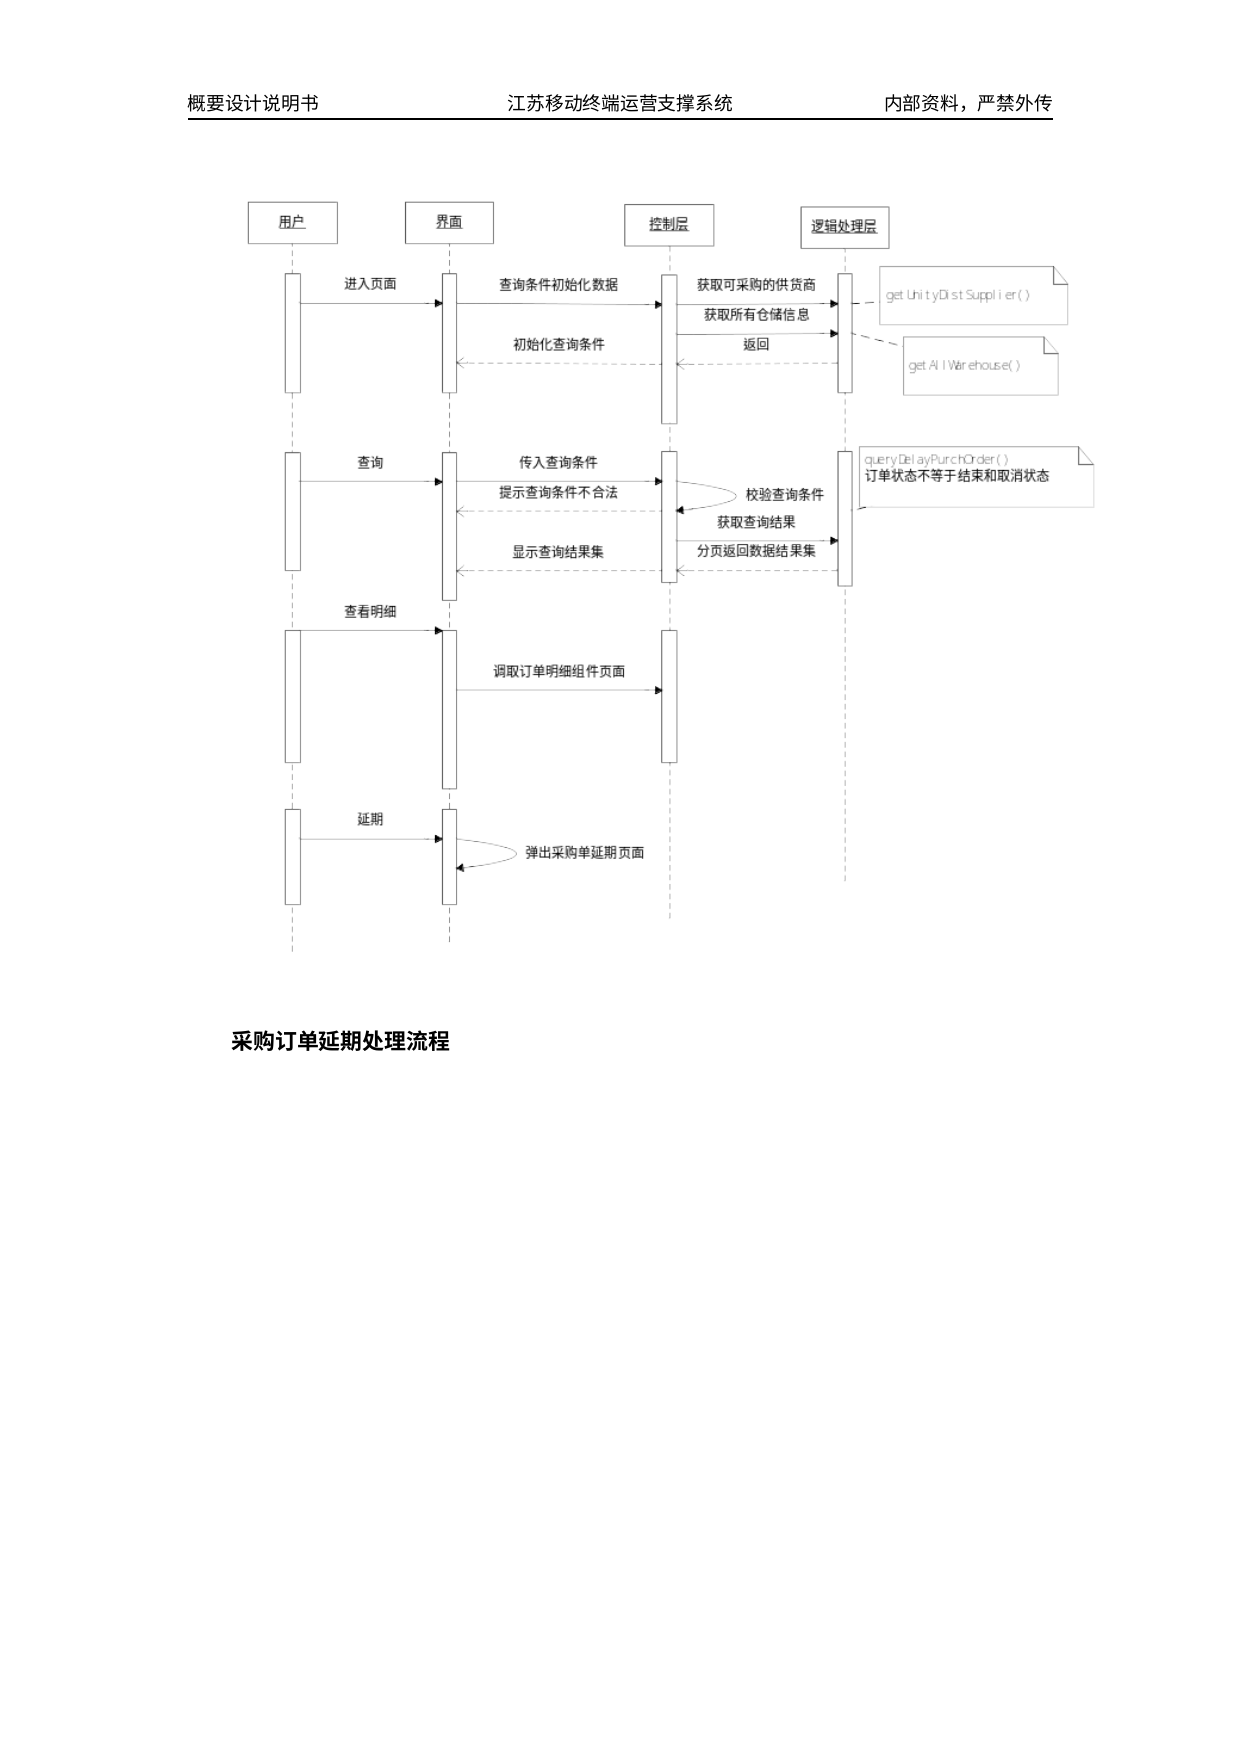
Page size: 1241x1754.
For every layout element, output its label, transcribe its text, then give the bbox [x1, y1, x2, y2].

list 采购订单延期处理流程 [231, 162, 1053, 1056]
